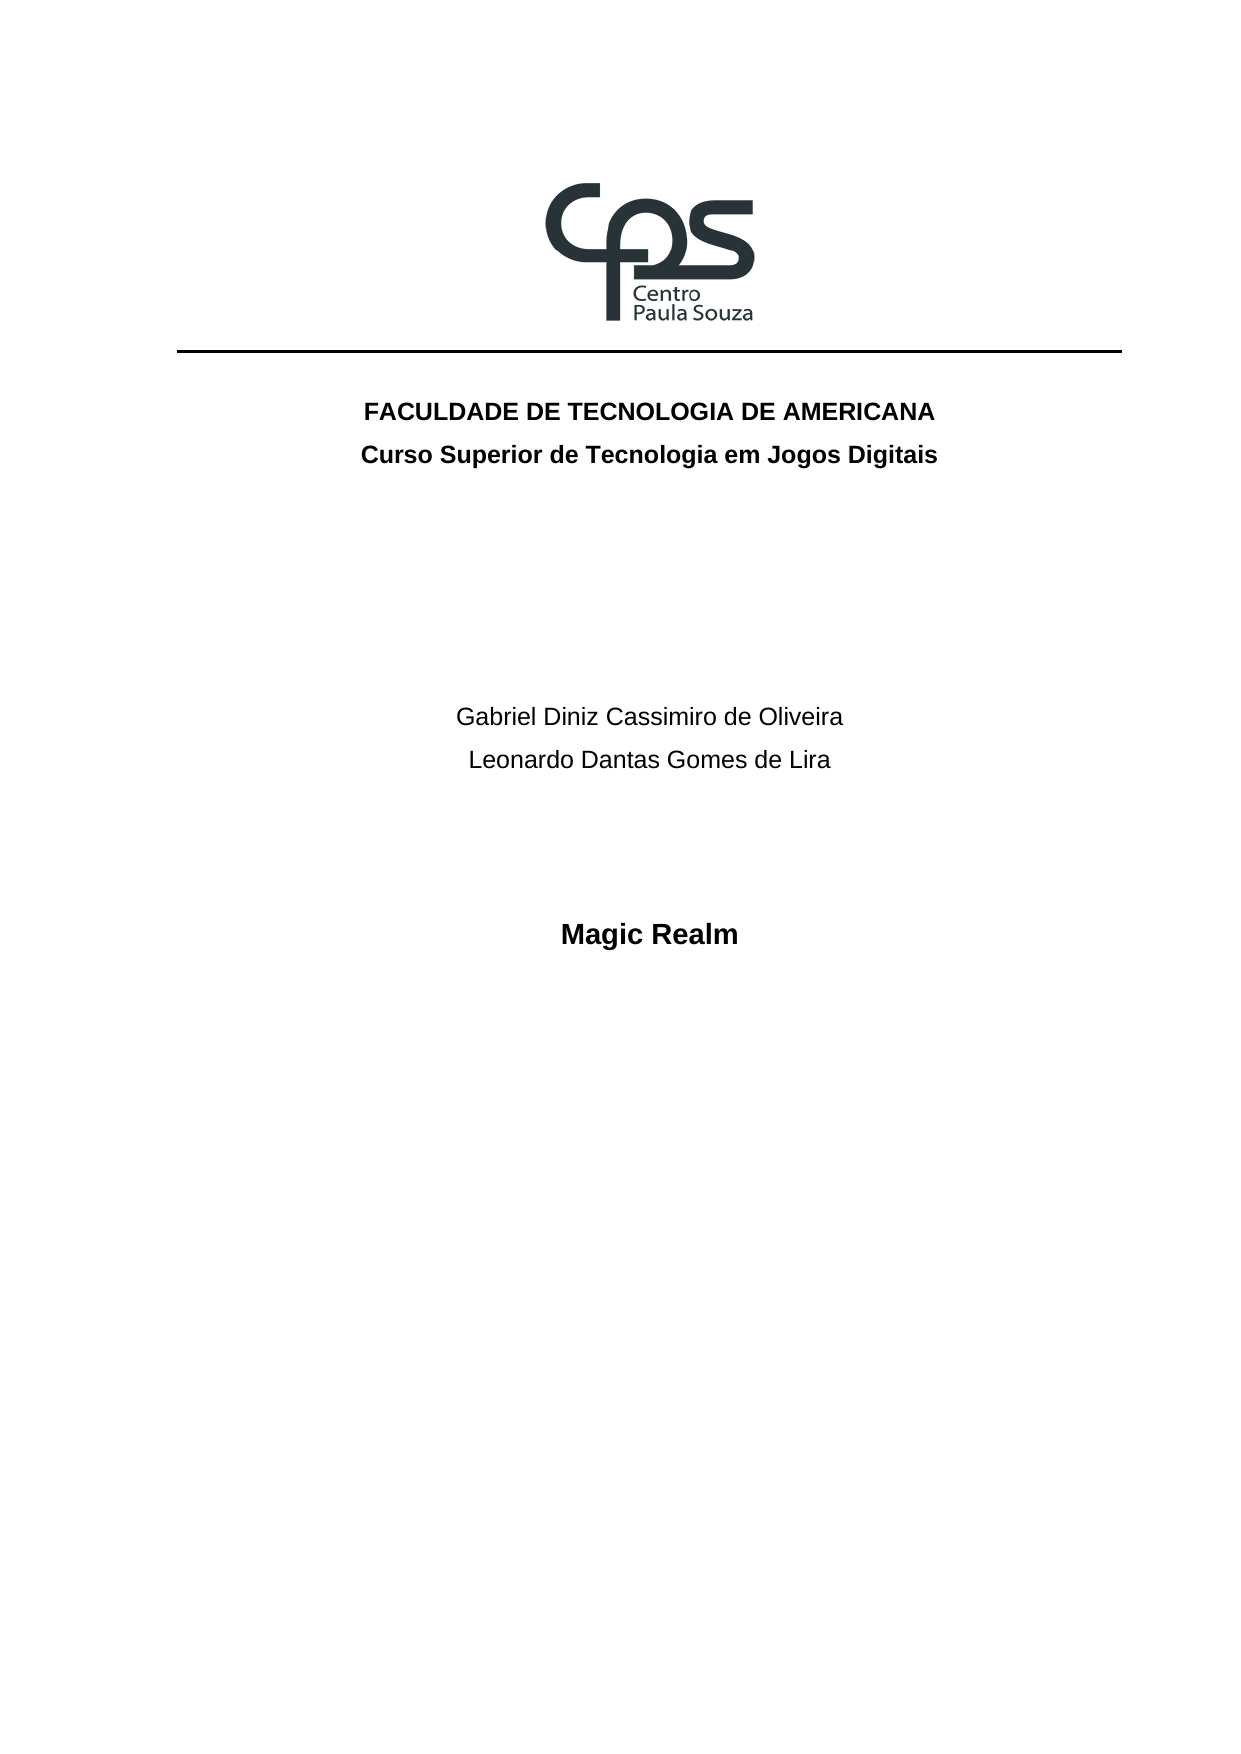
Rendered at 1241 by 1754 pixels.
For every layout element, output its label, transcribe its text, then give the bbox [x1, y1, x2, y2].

text Curso Superior de Tecnologia em Jogos Digitais [177, 440, 1122, 468]
picture [527, 177, 773, 325]
text Leonardo Dantas Gomes de Lira [177, 745, 1122, 773]
text Gabriel Diniz Cassimiro de Oliveira [177, 702, 1122, 730]
text Magic Realm [177, 917, 1122, 951]
text FACULDADE DE TECNOLOGIA DE AMERICANA [177, 397, 1122, 425]
